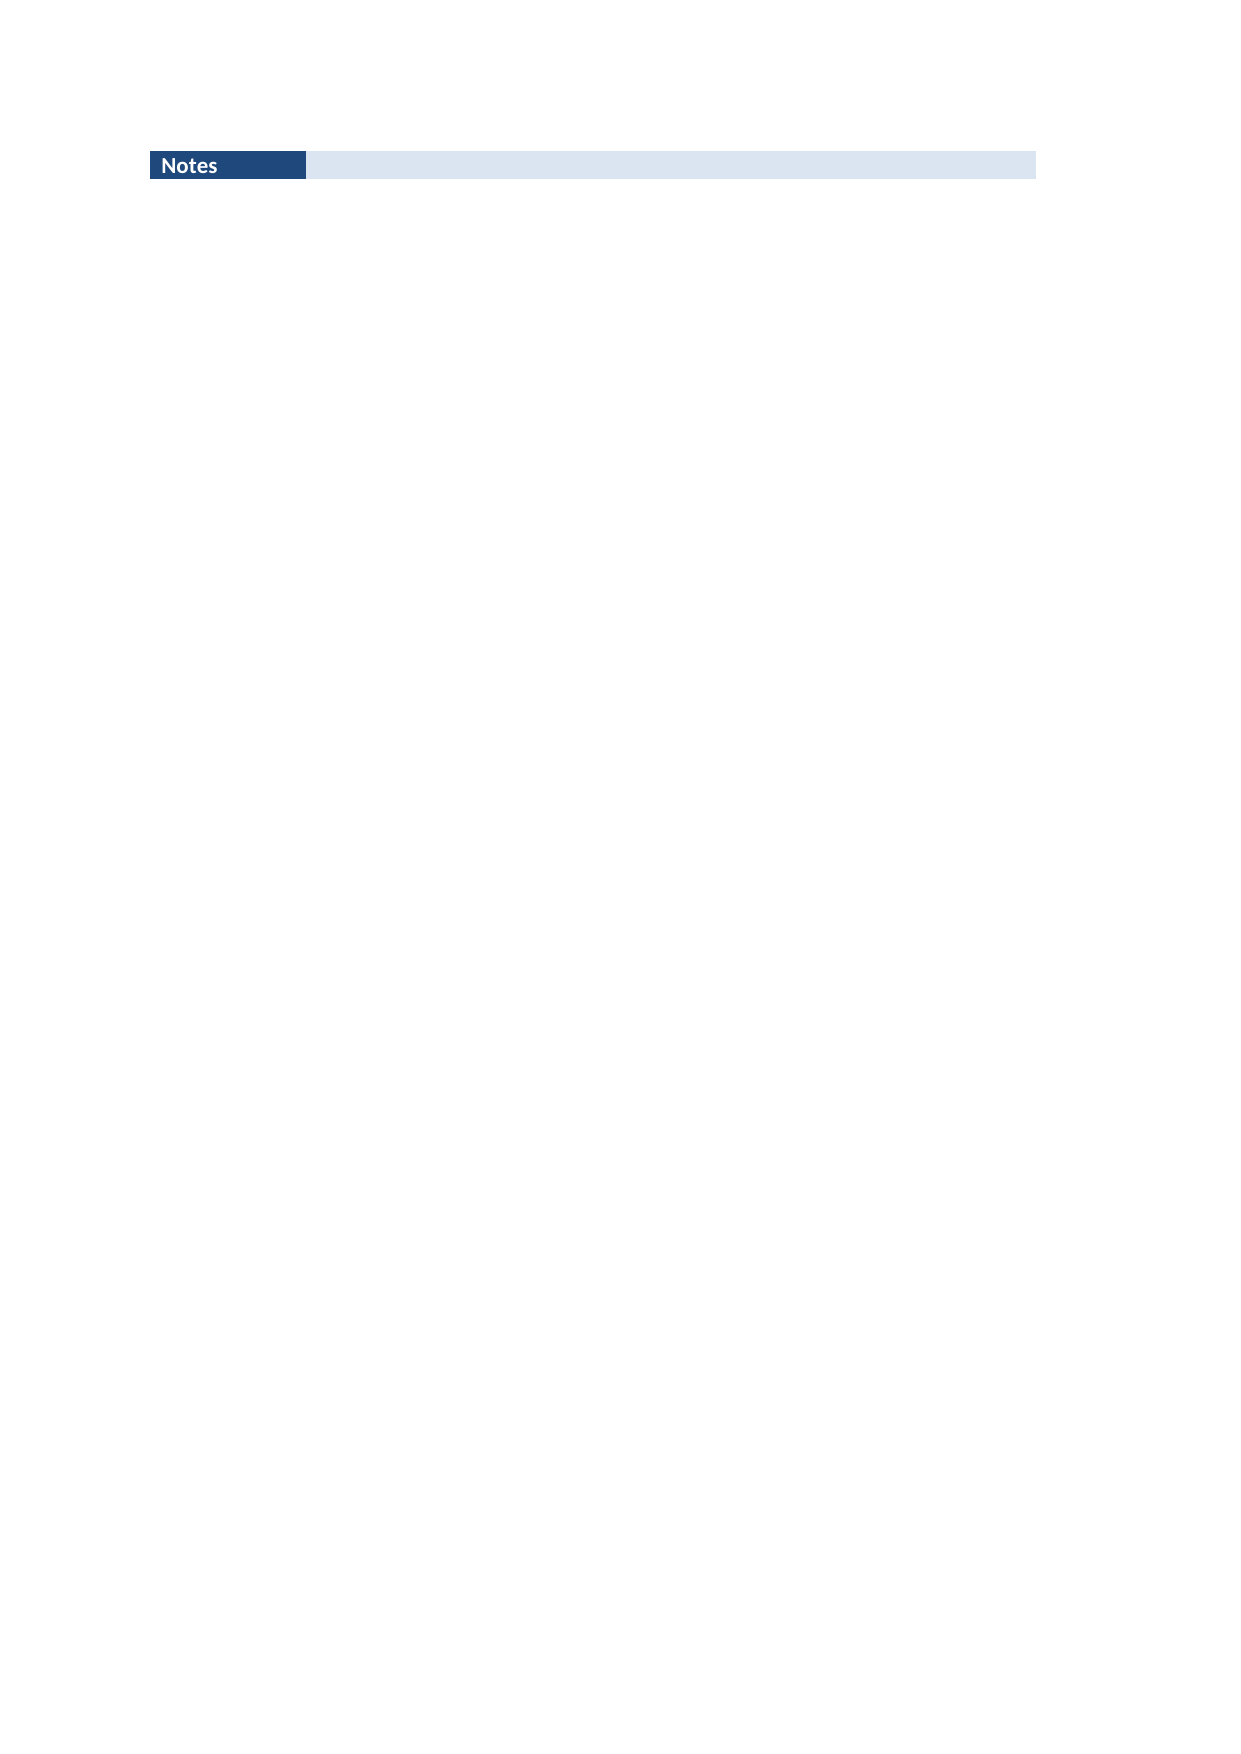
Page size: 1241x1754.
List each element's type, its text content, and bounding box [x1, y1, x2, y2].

table_cell [306, 151, 1036, 179]
table_cell Notes [150, 151, 306, 179]
